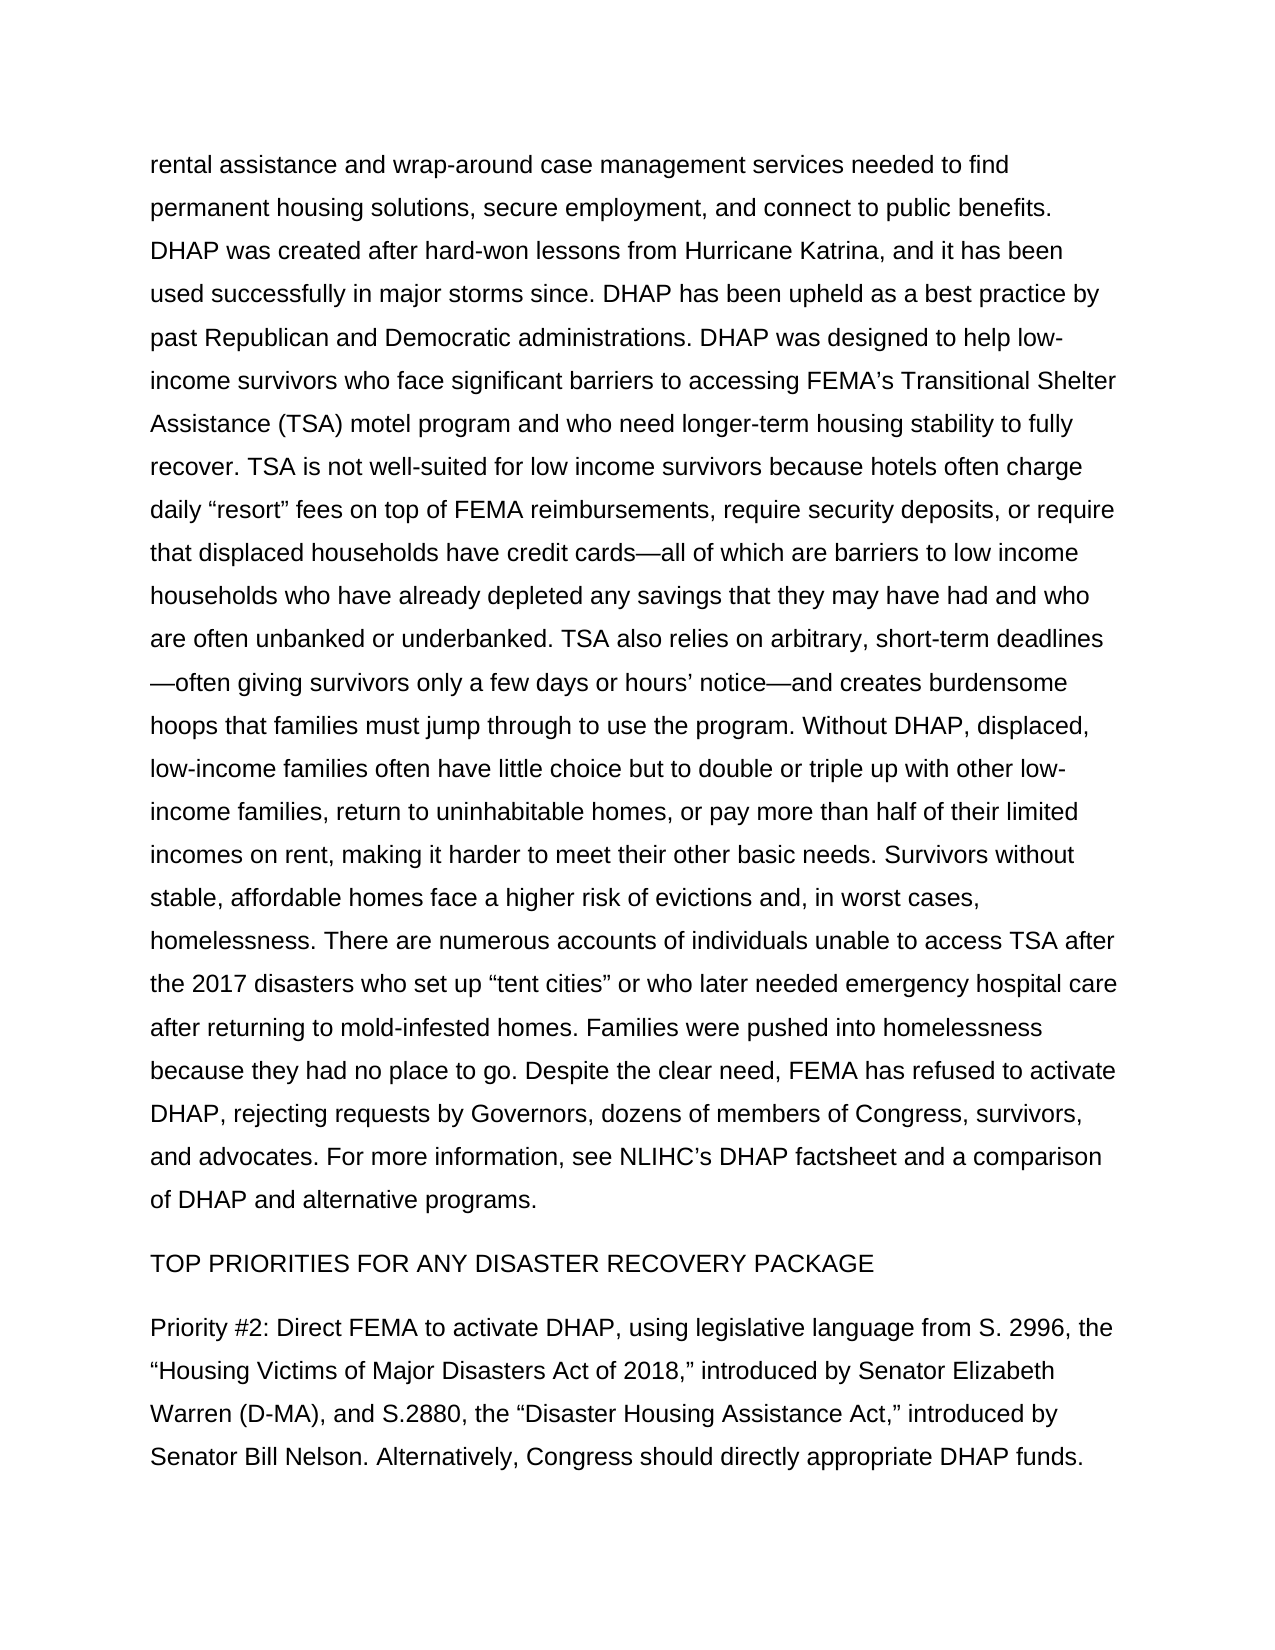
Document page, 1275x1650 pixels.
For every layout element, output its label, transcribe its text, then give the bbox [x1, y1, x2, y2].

text TOP PRIORITIES FOR ANY DISASTER RECOVERY PACKAGE [150, 1249, 1125, 1278]
text Priority #2: Direct FEMA to activate DHAP, using legislative language from S. 2996, the “Housing Victims of Major Disasters Act of 2018,” introduced by Senator Elizabeth Warren (D-MA), and S.2880, the “Disaster Housing Assistance Act,” introduced by Senator Bill Nelson. Alternatively, Congress should directly appropriate DHAP funds. [150, 1313, 1125, 1471]
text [150, 150, 1125, 1214]
